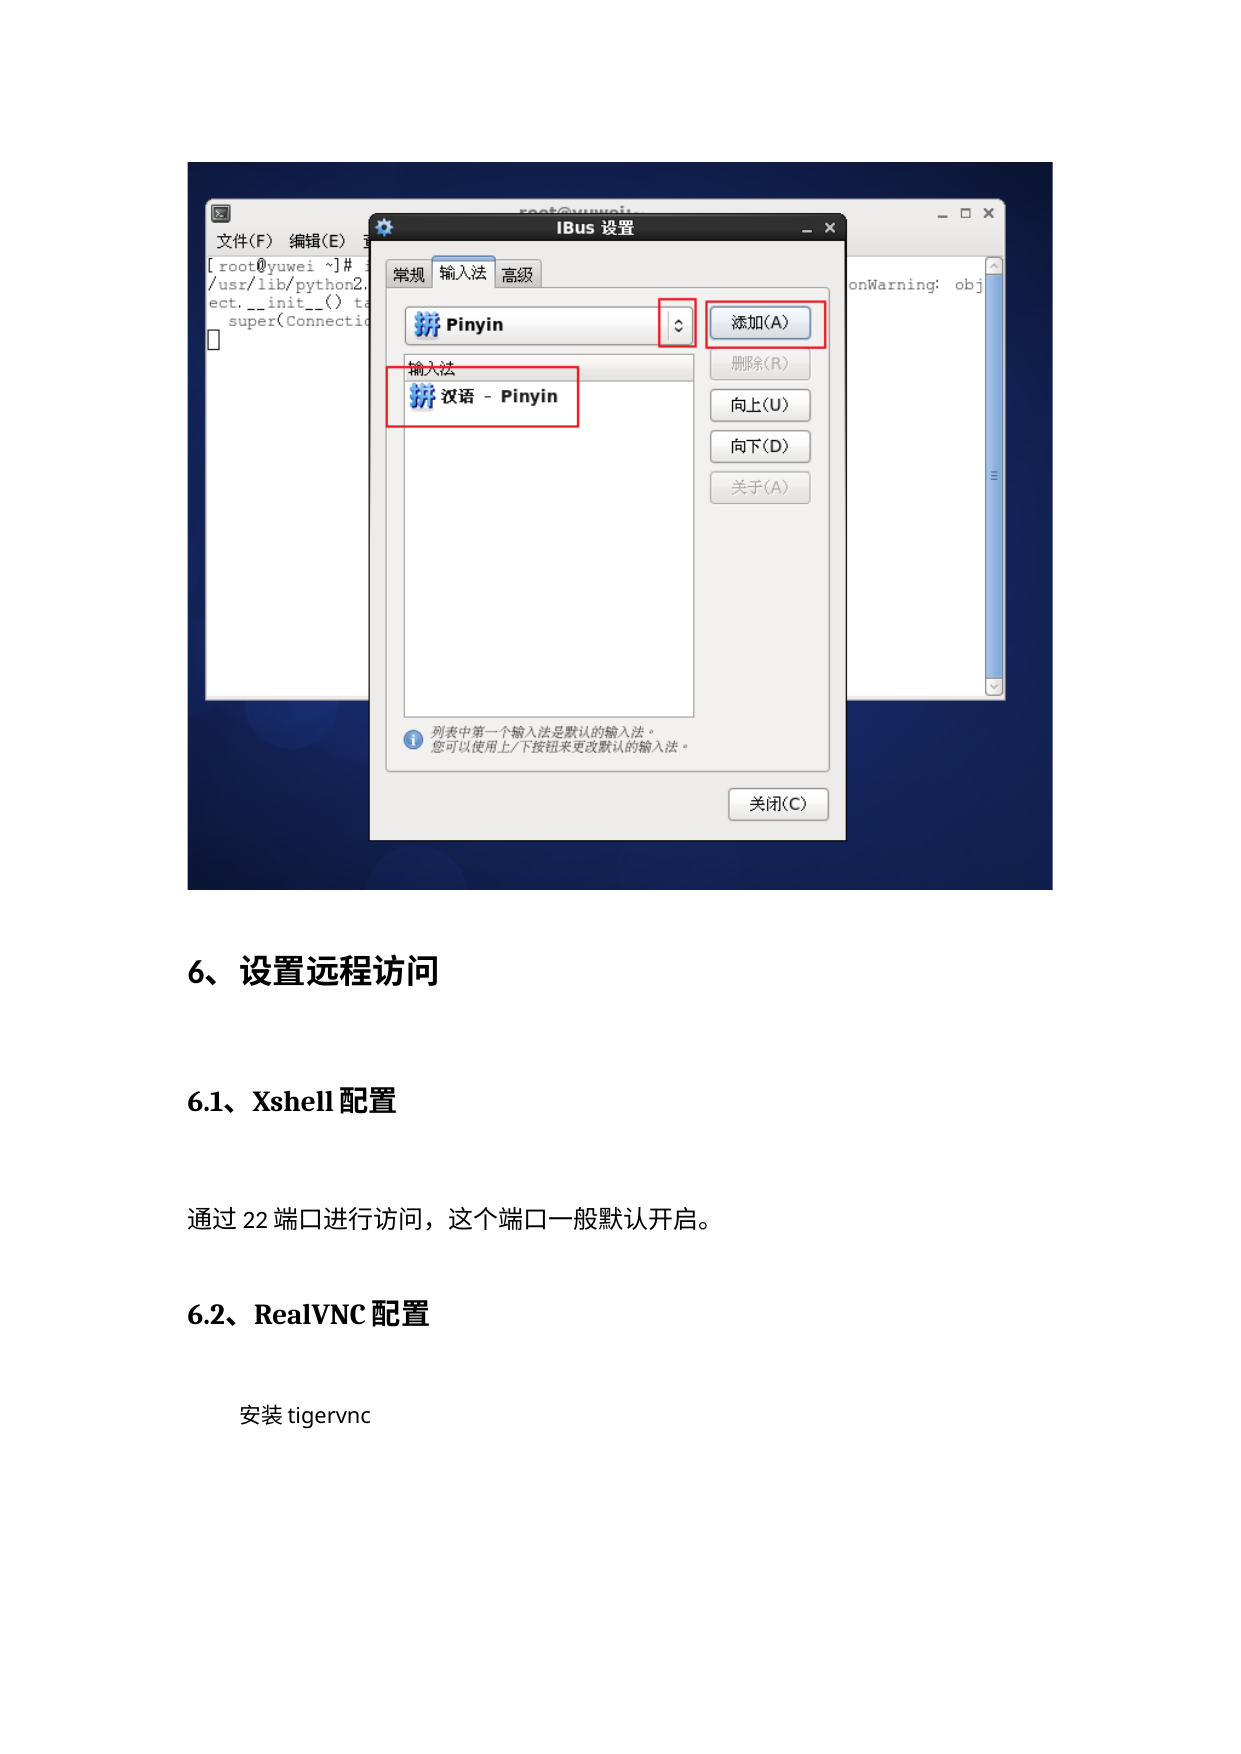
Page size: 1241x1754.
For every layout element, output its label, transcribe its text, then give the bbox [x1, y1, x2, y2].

subtitle 6.2、RealVNC配置 [187, 1279, 1053, 1344]
list 安装tigervnc [239, 1398, 1053, 1430]
picture [187, 162, 1053, 890]
text 通过22端口进行访问，这个端口一般默认开启。 [187, 1185, 1053, 1250]
subtitle 6.1、Xshell配置 [187, 1066, 1053, 1131]
subtitle 设置远程访问 [187, 937, 1053, 1002]
